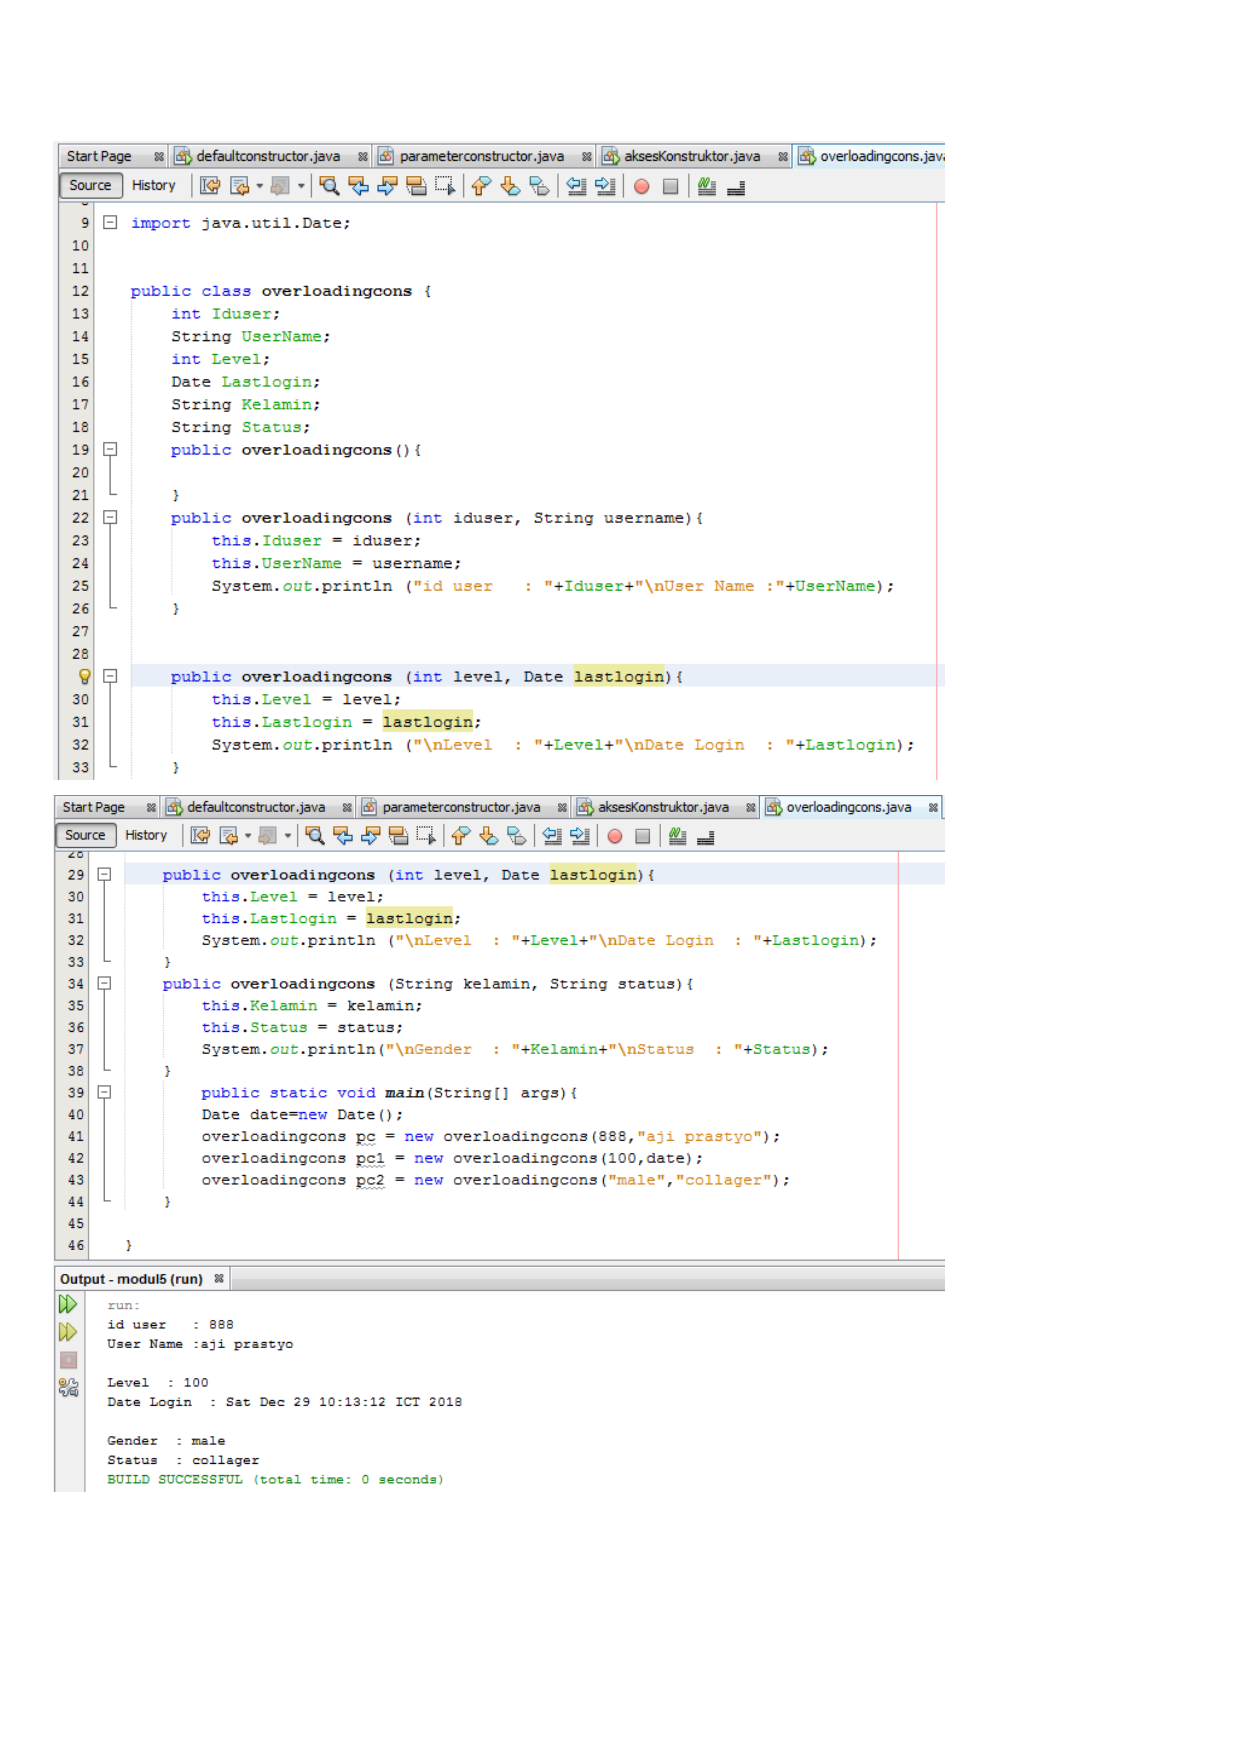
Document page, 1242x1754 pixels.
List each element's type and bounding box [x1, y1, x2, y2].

picture [53, 795, 945, 1492]
picture [53, 141, 945, 780]
